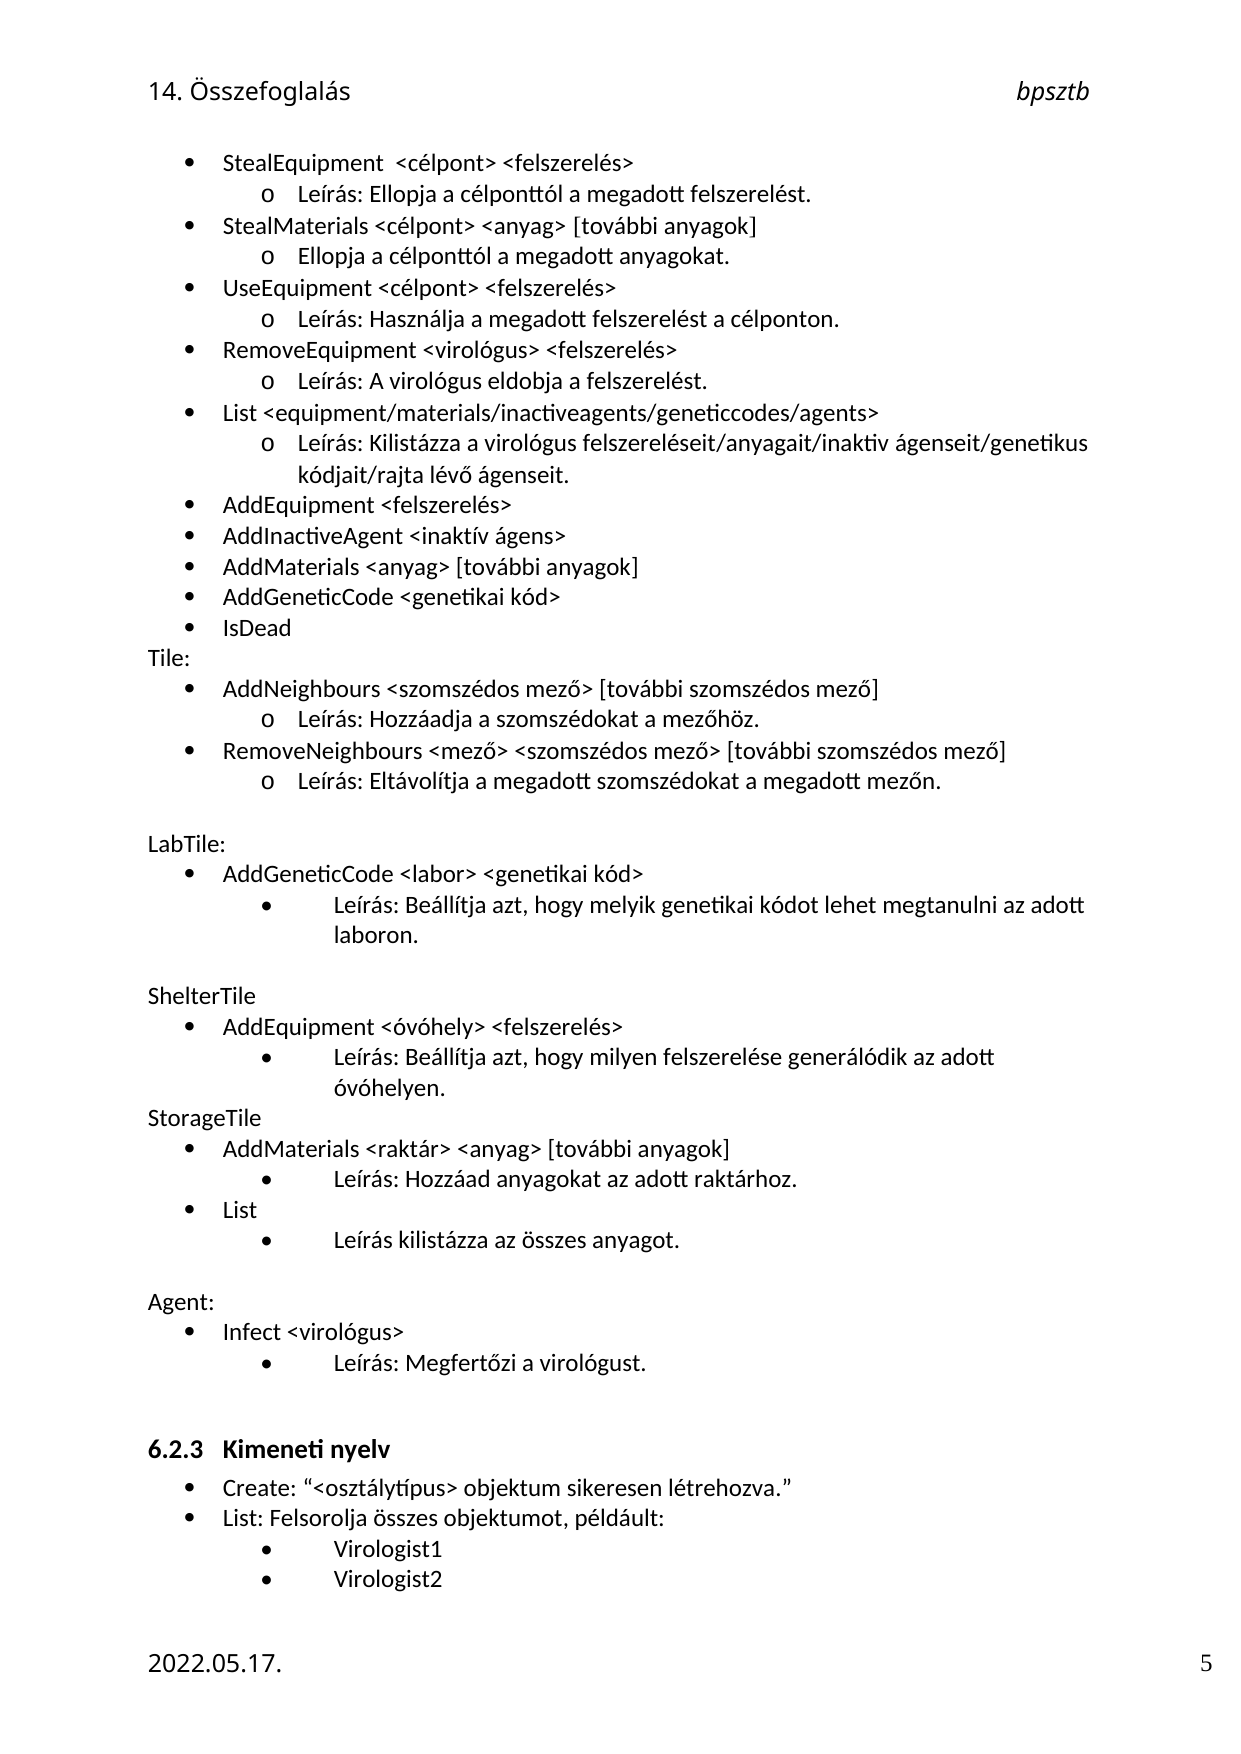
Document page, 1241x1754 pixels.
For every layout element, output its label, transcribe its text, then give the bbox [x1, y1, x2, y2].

list Leírás: Hozzáad anyagokat az adott raktárhoz. [260, 1163, 1093, 1194]
list AddMaterials <raktár> <anyag> [további anyagok] [185, 1133, 1093, 1163]
list AddEquipment <óvóhely> <felszerelés> [185, 1011, 1093, 1041]
list Leírás kilistázza az összes anyagot. [260, 1224, 1093, 1255]
list AddMaterials <anyag> [további anyagok] [185, 551, 1093, 581]
text ShelterTile [148, 980, 1093, 1011]
list Leírás: Hozzáadja a szomszédokat a mezőhöz. [260, 703, 1093, 735]
list Create: “<osztálytípus> objektum sikeresen létrehozva.” [185, 1472, 1093, 1502]
list AddInactiveAgent <inaktív ágens> [185, 520, 1093, 551]
list Leírás: Használja a megadott felszerelést a célponton. [260, 303, 1093, 334]
list AddNeighbours <szomszédos mező> [további szomszédos mező] [185, 673, 1093, 703]
list Leírás: Kilistázza a virológus felszereléseit/anyagait/inaktiv ágenseit/genetikus kódjait/rajta lévő ágenseit. [260, 427, 1093, 489]
list Leírás: Megfertőzi a virológust. [260, 1347, 1093, 1377]
list Leírás: Beállítja azt, hogy melyik genetikai kódot lehet megtanulni az adott laboron. [260, 889, 1093, 950]
list Kimeneti nyelv [148, 1433, 1093, 1466]
text Agent: [148, 1286, 1093, 1316]
list Virologist2 [260, 1563, 1093, 1594]
list AddEquipment <felszerelés> [185, 489, 1093, 520]
list StealEquipment <célpont> <felszerelés> [185, 148, 1093, 178]
list UseEquipment <célpont> <felszerelés> [185, 272, 1093, 303]
list IsDead [185, 612, 1093, 642]
text LabTile: [148, 828, 1093, 858]
list List <equipment/materials/inactiveagents/geneticcodes/agents> [185, 397, 1093, 427]
text StorageTile [148, 1102, 1093, 1133]
text Tile: [148, 642, 1093, 673]
list RemoveEquipment <virológus> <felszerelés> [185, 334, 1093, 365]
list Leírás: Beállítja azt, hogy milyen felszerelése generálódik az adott óvóhelyen. [260, 1041, 1093, 1102]
list Ellopja a célponttól a megadott anyagokat. [260, 240, 1093, 272]
list Infect <virológus> [185, 1316, 1093, 1347]
list List [185, 1194, 1093, 1224]
list Virologist1 [260, 1533, 1093, 1563]
list AddGeneticCode <genetikai kód> [185, 581, 1093, 612]
list List: Felsorolja összes objektumot, példáult: [185, 1502, 1093, 1533]
list StealMaterials <célpont> <anyag> [további anyagok] [185, 210, 1093, 240]
list Leírás: A virológus eldobja a felszerelést. [260, 365, 1093, 397]
list Leírás: Ellopja a célponttól a megadott felszerelést. [260, 178, 1093, 210]
list AddGeneticCode <labor> <genetikai kód> [185, 858, 1093, 889]
list Leírás: Eltávolítja a megadott szomszédokat a megadott mezőn. [260, 766, 1093, 797]
list RemoveNeighbours <mező> <szomszédos mező> [további szomszédos mező] [185, 735, 1093, 766]
